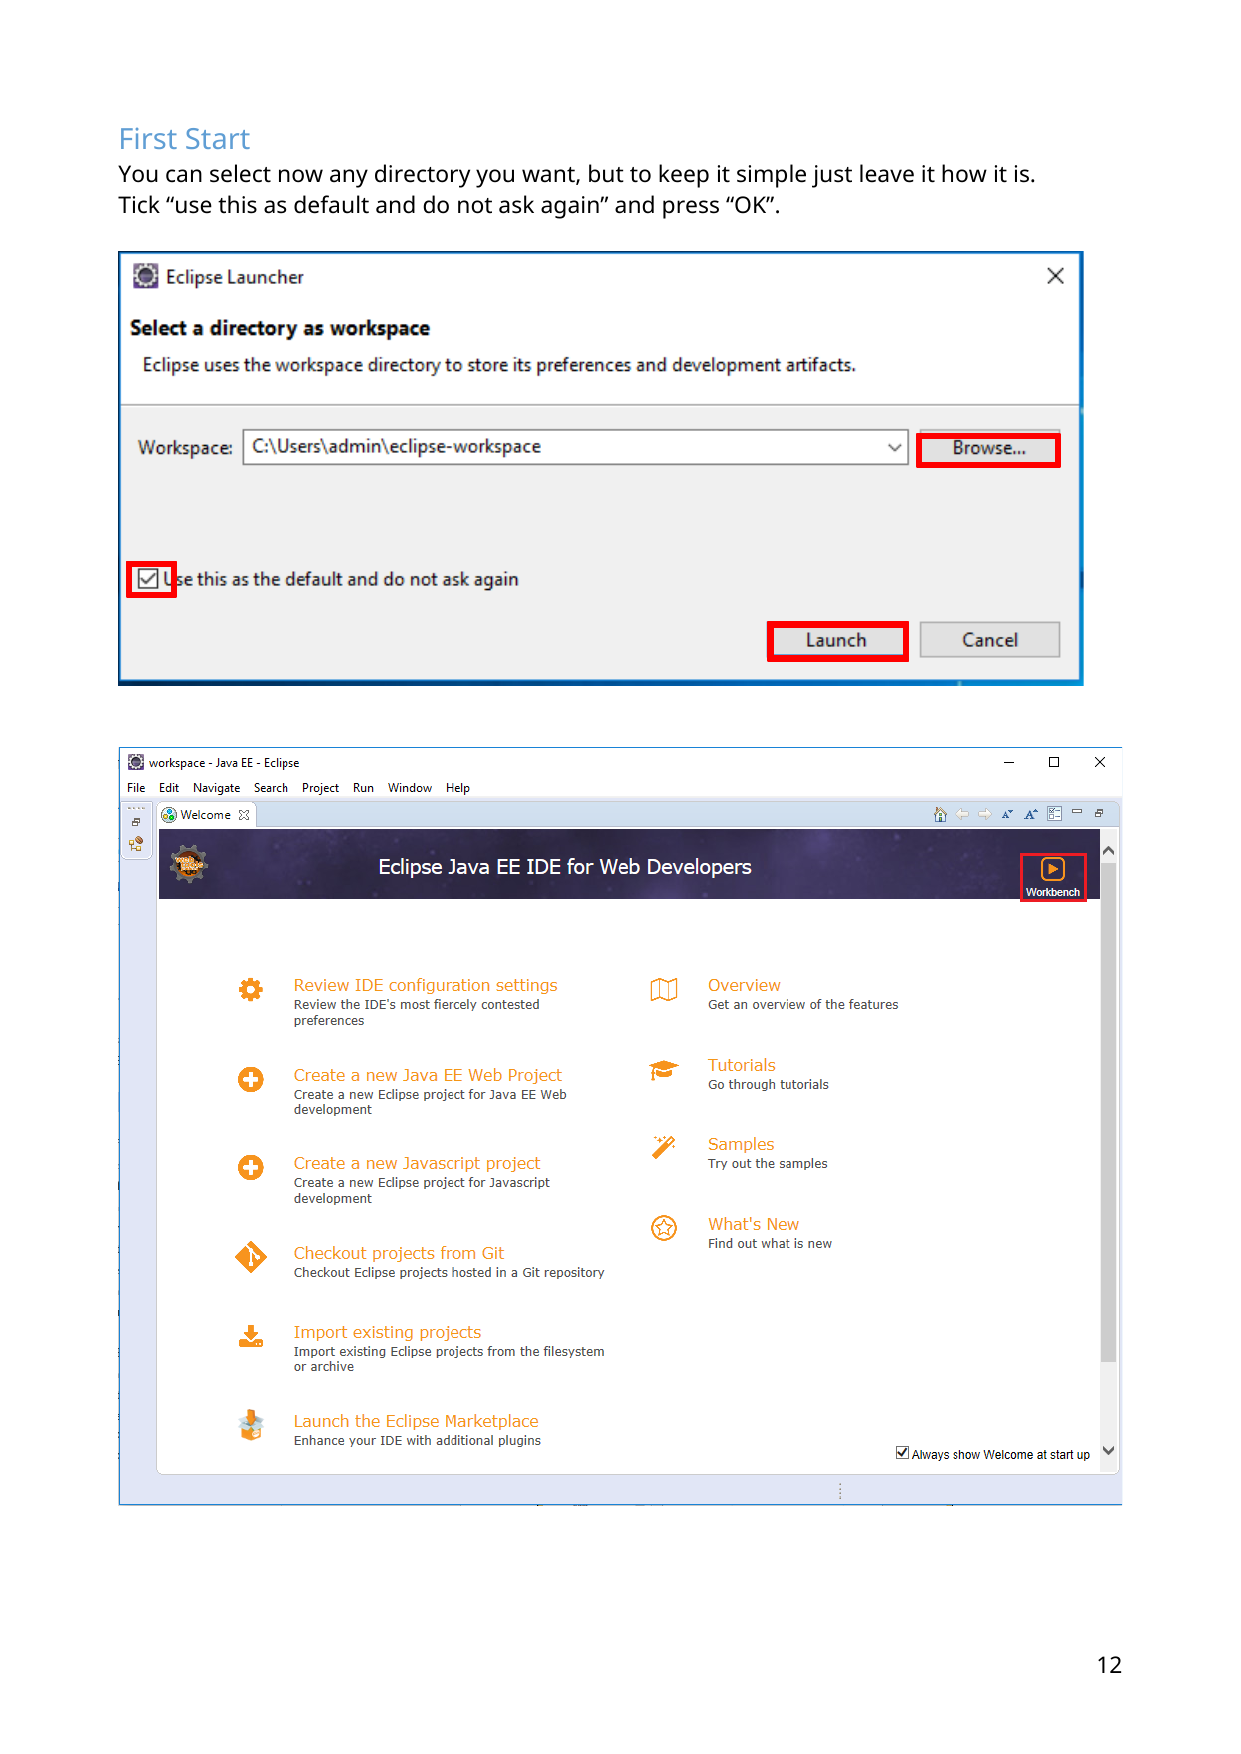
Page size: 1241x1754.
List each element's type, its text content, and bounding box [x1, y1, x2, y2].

text Tick “use this as default and do not ask again” and press “OK”. [118, 189, 1122, 220]
text You can select now any directory you want, but to keep it simple just leave it how it is. [118, 158, 1122, 189]
picture [118, 251, 1084, 686]
subtitle First Start [118, 118, 1122, 158]
picture [118, 747, 1123, 1506]
